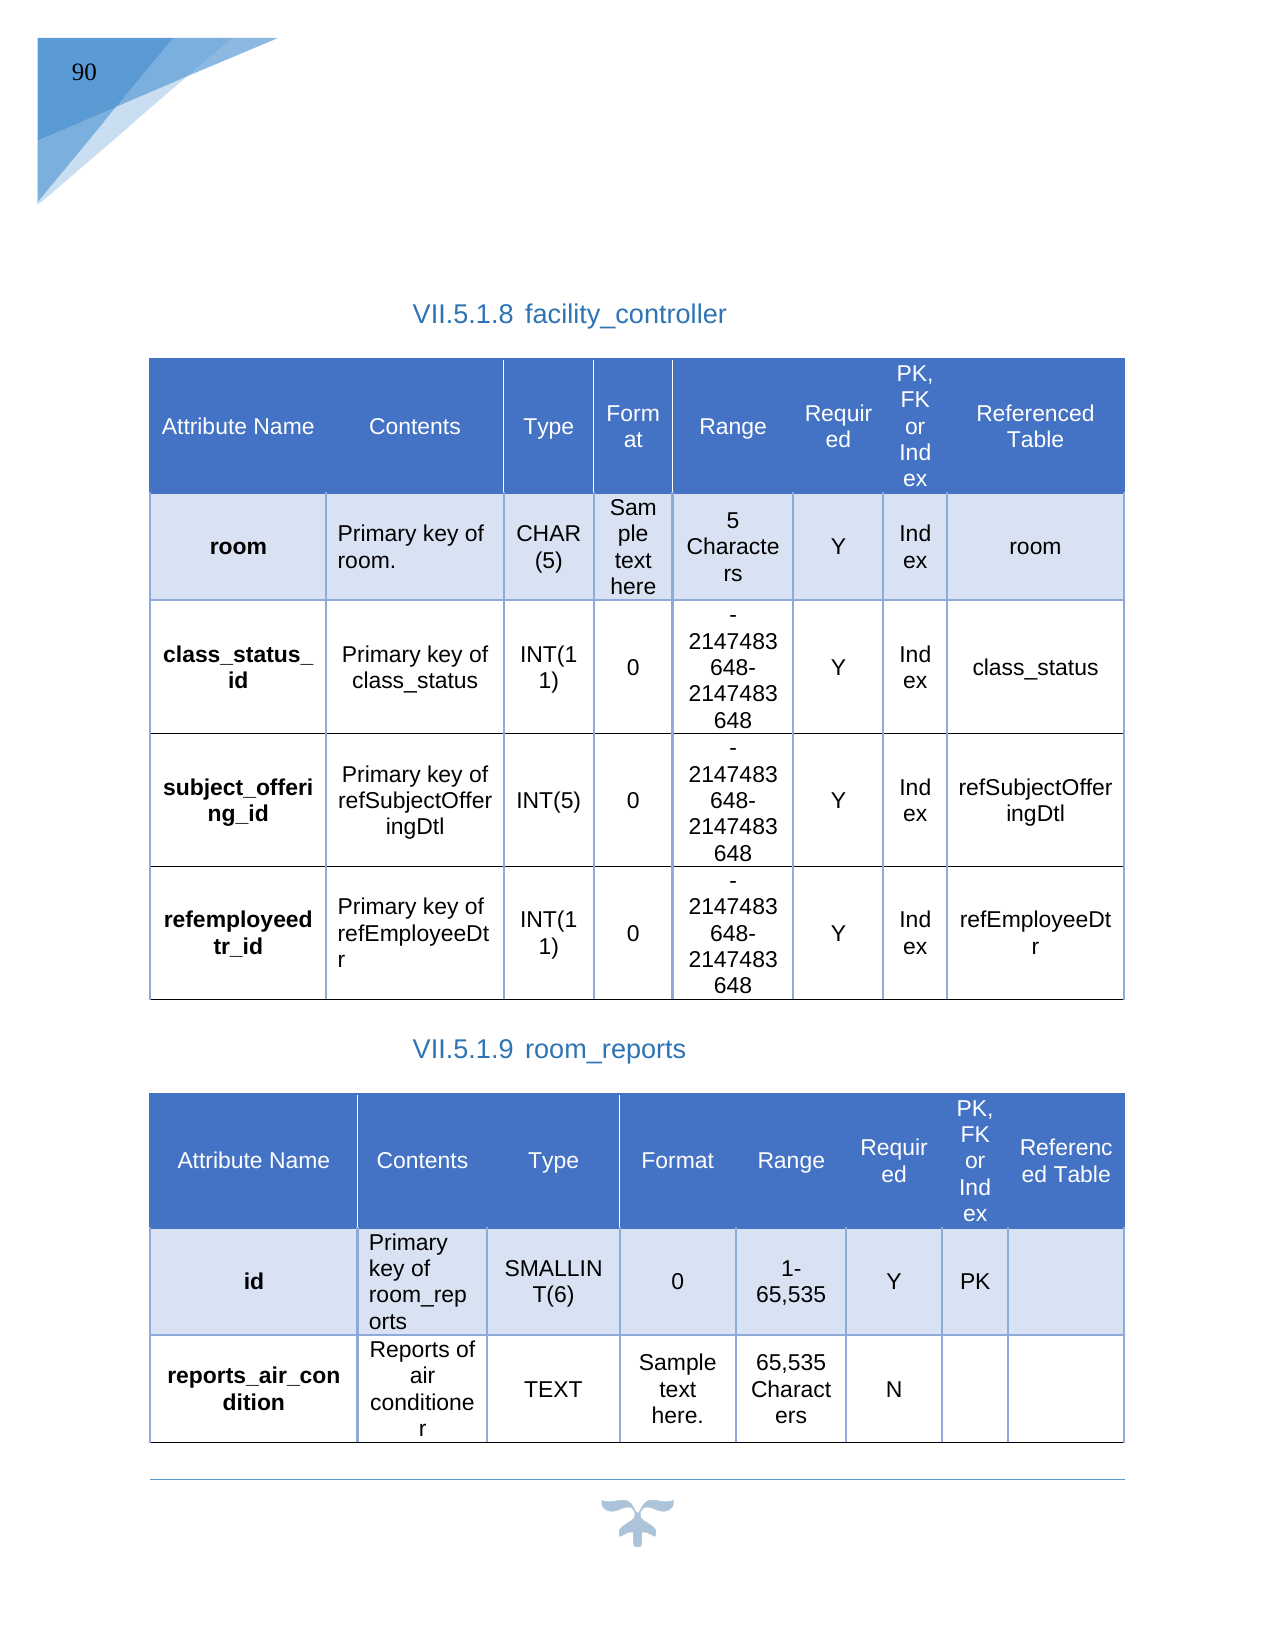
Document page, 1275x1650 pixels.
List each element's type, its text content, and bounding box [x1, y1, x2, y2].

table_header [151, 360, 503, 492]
picture [37, 37, 279, 206]
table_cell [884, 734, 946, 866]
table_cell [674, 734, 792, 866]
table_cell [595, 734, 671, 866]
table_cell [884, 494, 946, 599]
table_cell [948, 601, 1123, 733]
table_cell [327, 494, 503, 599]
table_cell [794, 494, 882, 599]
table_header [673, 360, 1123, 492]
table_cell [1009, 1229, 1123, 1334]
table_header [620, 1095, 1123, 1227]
subtitle room_reports [412, 1033, 1125, 1064]
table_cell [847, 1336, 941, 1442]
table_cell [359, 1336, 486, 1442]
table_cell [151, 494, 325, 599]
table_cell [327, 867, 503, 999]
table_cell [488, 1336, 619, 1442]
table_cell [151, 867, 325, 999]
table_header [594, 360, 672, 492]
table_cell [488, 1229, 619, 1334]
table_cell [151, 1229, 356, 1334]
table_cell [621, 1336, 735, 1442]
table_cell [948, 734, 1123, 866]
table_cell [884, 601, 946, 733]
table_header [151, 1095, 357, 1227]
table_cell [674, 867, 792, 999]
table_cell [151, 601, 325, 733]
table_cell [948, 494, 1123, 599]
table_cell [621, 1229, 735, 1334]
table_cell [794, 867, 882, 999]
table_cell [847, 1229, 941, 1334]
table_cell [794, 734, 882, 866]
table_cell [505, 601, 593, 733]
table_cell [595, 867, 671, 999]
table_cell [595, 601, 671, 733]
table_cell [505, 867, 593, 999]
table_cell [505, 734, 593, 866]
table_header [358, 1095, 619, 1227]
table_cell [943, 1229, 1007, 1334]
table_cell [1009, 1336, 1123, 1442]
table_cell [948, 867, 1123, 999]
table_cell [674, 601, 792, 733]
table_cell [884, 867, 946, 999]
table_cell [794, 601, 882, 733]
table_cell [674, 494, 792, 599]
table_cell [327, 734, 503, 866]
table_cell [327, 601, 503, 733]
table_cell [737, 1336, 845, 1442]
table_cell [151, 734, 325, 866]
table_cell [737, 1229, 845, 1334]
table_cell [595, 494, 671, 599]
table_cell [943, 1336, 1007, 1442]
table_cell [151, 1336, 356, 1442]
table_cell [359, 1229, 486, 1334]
subtitle facility_controller [412, 298, 1125, 329]
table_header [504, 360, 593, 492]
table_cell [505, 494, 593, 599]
